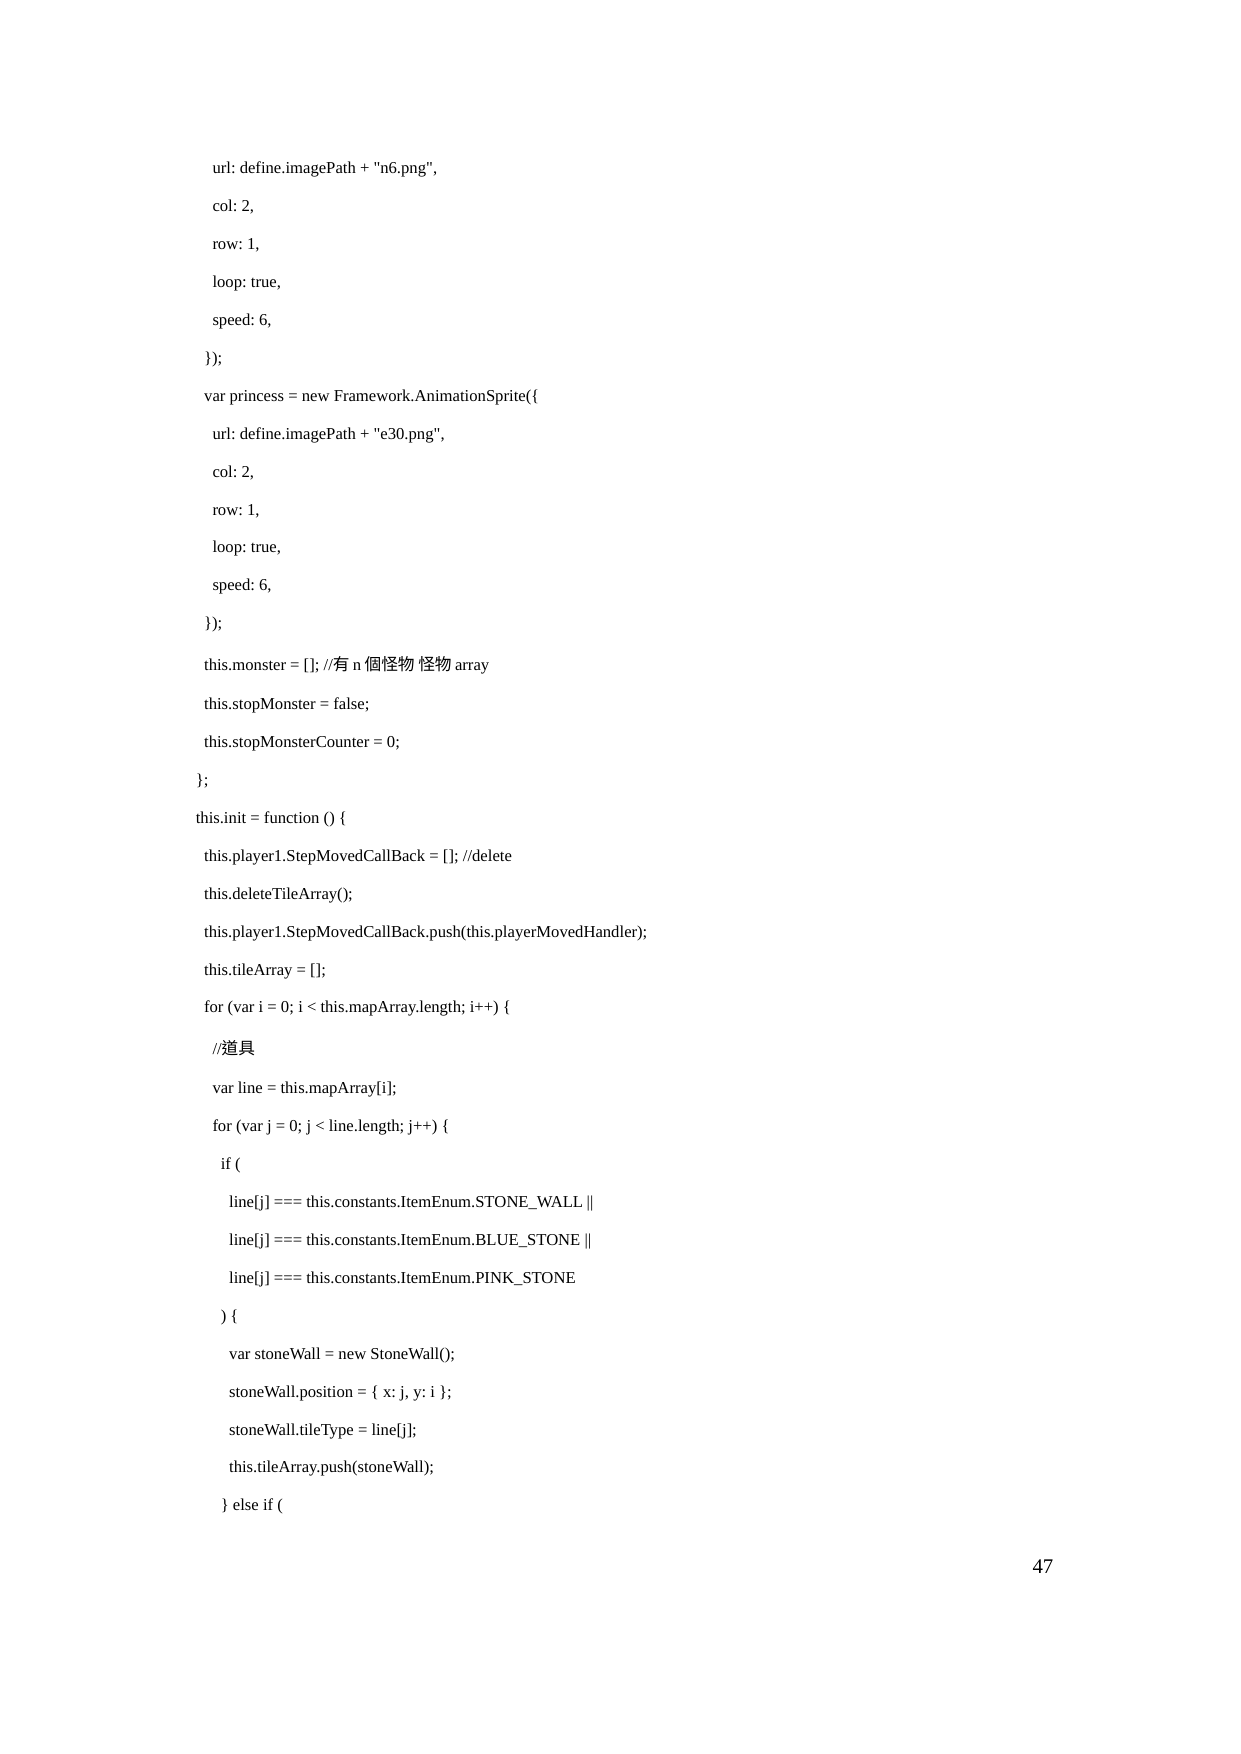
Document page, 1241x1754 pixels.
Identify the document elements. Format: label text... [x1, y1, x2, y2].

text this.tileArray = []; [187, 959, 1053, 978]
text this.monster = []; //有n個怪物 怪物array [187, 651, 1053, 675]
text url: define.imagePath + "n6.png", [187, 158, 1053, 177]
text this.player1.StepMovedCallBack.push(this.playerMovedHandler); [187, 921, 1053, 941]
text }); [187, 613, 1053, 632]
text speed: 6, [187, 310, 1053, 329]
text var line = this.mapArray[i]; [187, 1078, 1053, 1097]
text stoneWall.position = { x: j, y: i }; [187, 1381, 1053, 1401]
text }; [187, 770, 1053, 789]
text loop: true, [187, 272, 1053, 291]
text } else if ( [187, 1495, 1053, 1514]
text if ( [187, 1154, 1053, 1173]
text stoneWall.tileType = line[j]; [187, 1419, 1053, 1438]
text for (var i = 0; i < this.mapArray.length; i++) { [187, 997, 1053, 1016]
text col: 2, [187, 196, 1053, 215]
text }); [187, 348, 1053, 367]
text speed: 6, [187, 575, 1053, 594]
text row: 1, [187, 499, 1053, 518]
text this.init = function () { [187, 808, 1053, 827]
text loop: true, [187, 537, 1053, 556]
text line[j] === this.constants.ItemEnum.BLUE_STONE || [187, 1230, 1053, 1249]
text this.deleteTileArray(); [187, 883, 1053, 903]
text var stoneWall = new StoneWall(); [187, 1343, 1053, 1363]
text line[j] === this.constants.ItemEnum.PINK_STONE [187, 1268, 1053, 1287]
text col: 2, [187, 461, 1053, 481]
text this.tileArray.push(stoneWall); [187, 1457, 1053, 1476]
text row: 1, [187, 234, 1053, 253]
text this.stopMonster = false; [187, 694, 1053, 713]
text ) { [187, 1306, 1053, 1325]
text line[j] === this.constants.ItemEnum.STONE_WALL || [187, 1192, 1053, 1211]
text this.stopMonsterCounter = 0; [187, 732, 1053, 751]
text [187, 386, 1053, 405]
text this.player1.StepMovedCallBack = []; //delete [187, 846, 1053, 865]
text for (var j = 0; j < line.length; j++) { [187, 1116, 1053, 1135]
text //道具 [187, 1035, 1053, 1059]
text url: define.imagePath + "e30.png", [187, 423, 1053, 443]
